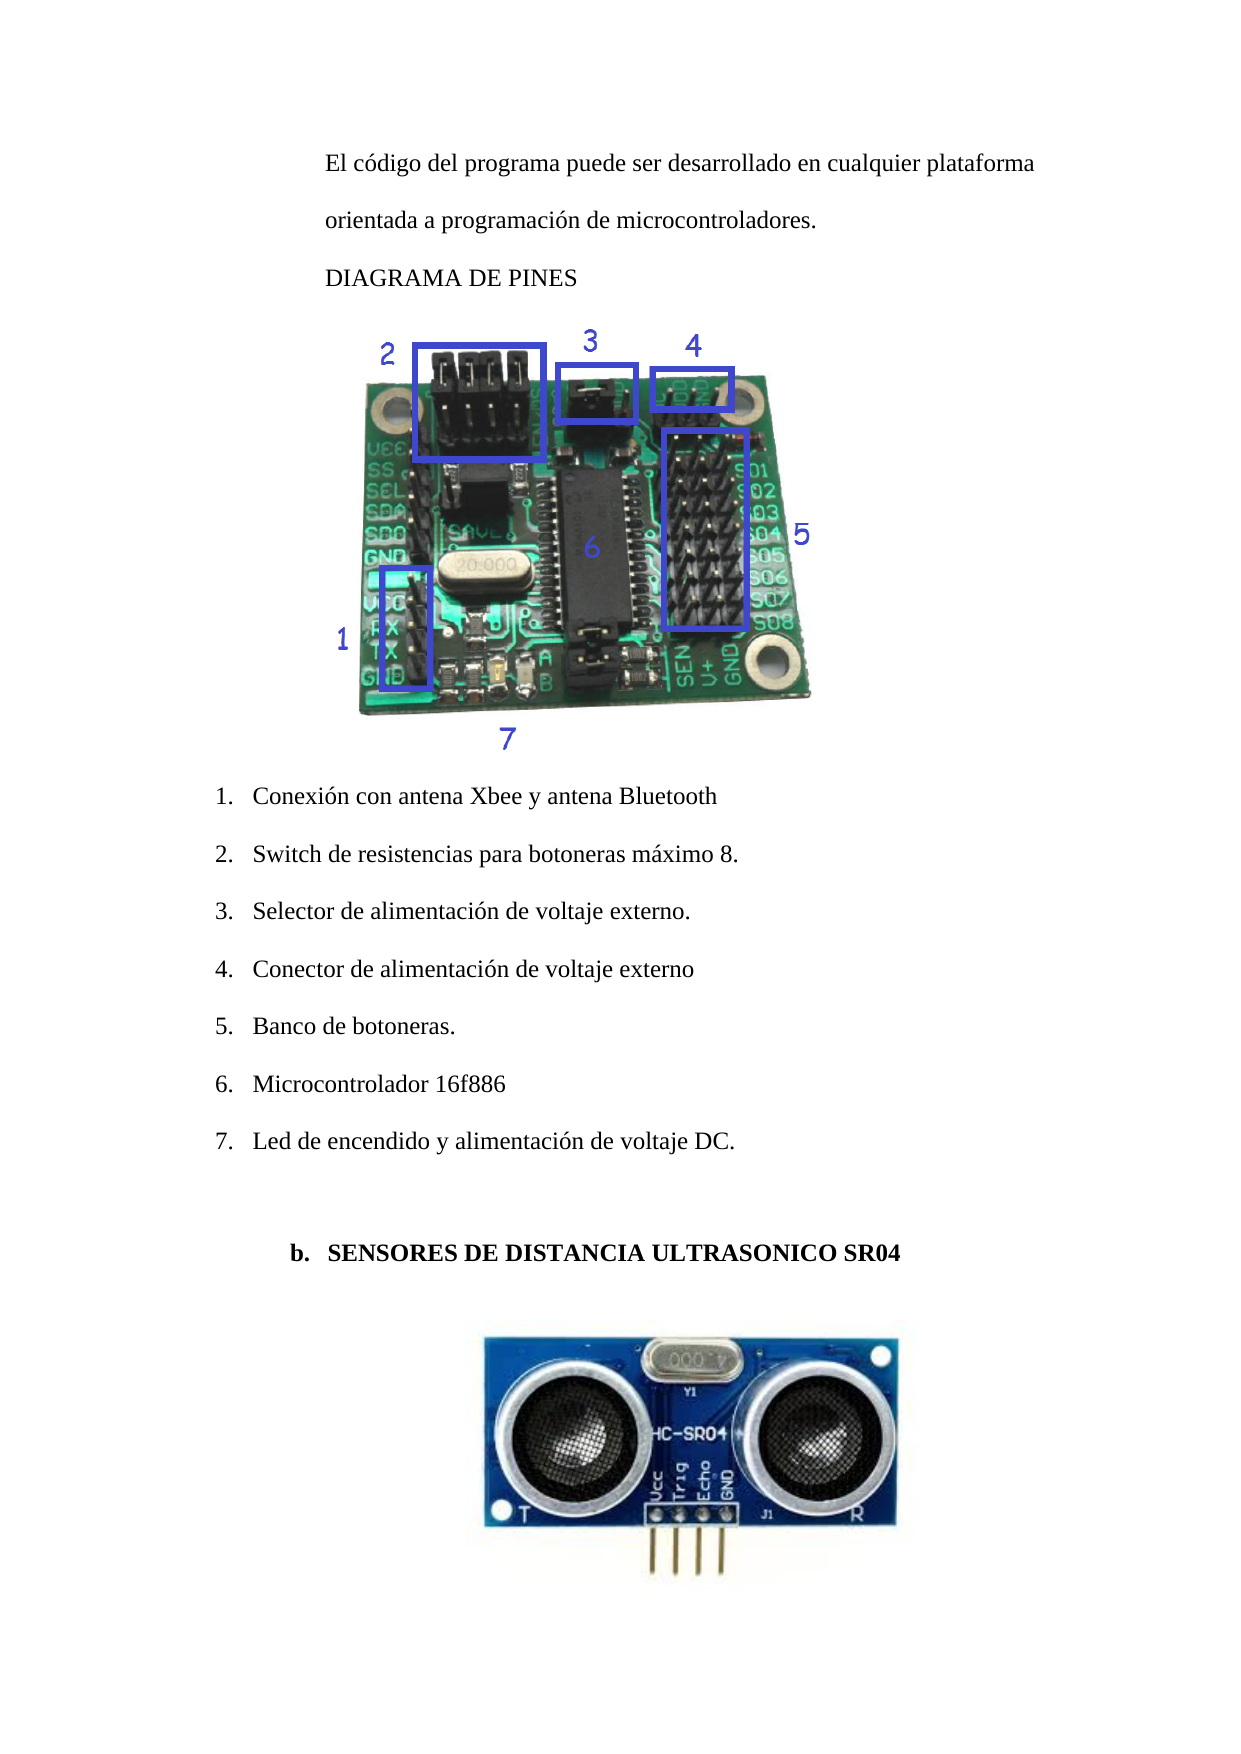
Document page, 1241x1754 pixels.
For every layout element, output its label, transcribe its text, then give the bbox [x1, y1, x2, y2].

text DIAGRAMA DE PINES [325, 263, 1063, 291]
list Switch de resistencias para botoneras máximo 8. [215, 839, 1063, 868]
list Banco de botoneras. [215, 1011, 1063, 1040]
list SENSORES DE DISTANCIA ULTRASONICO SR04 [290, 1238, 1063, 1266]
list Selector de alimentación de voltaje externo. [215, 896, 1063, 925]
list Conexión con antena Xbee y antena Bluetooth [215, 781, 1063, 810]
list Conector de alimentación de voltaje externo [215, 954, 1063, 983]
picture [324, 320, 825, 753]
picture [466, 1320, 922, 1591]
text El código del programa puede ser desarrollado en cualquier plataforma orientada a programación de microcontroladores. [325, 148, 1063, 234]
list Led de encendido y alimentación de voltaje DC. [215, 1126, 1063, 1155]
list Microcontrolador 16f886 [215, 1069, 1063, 1098]
